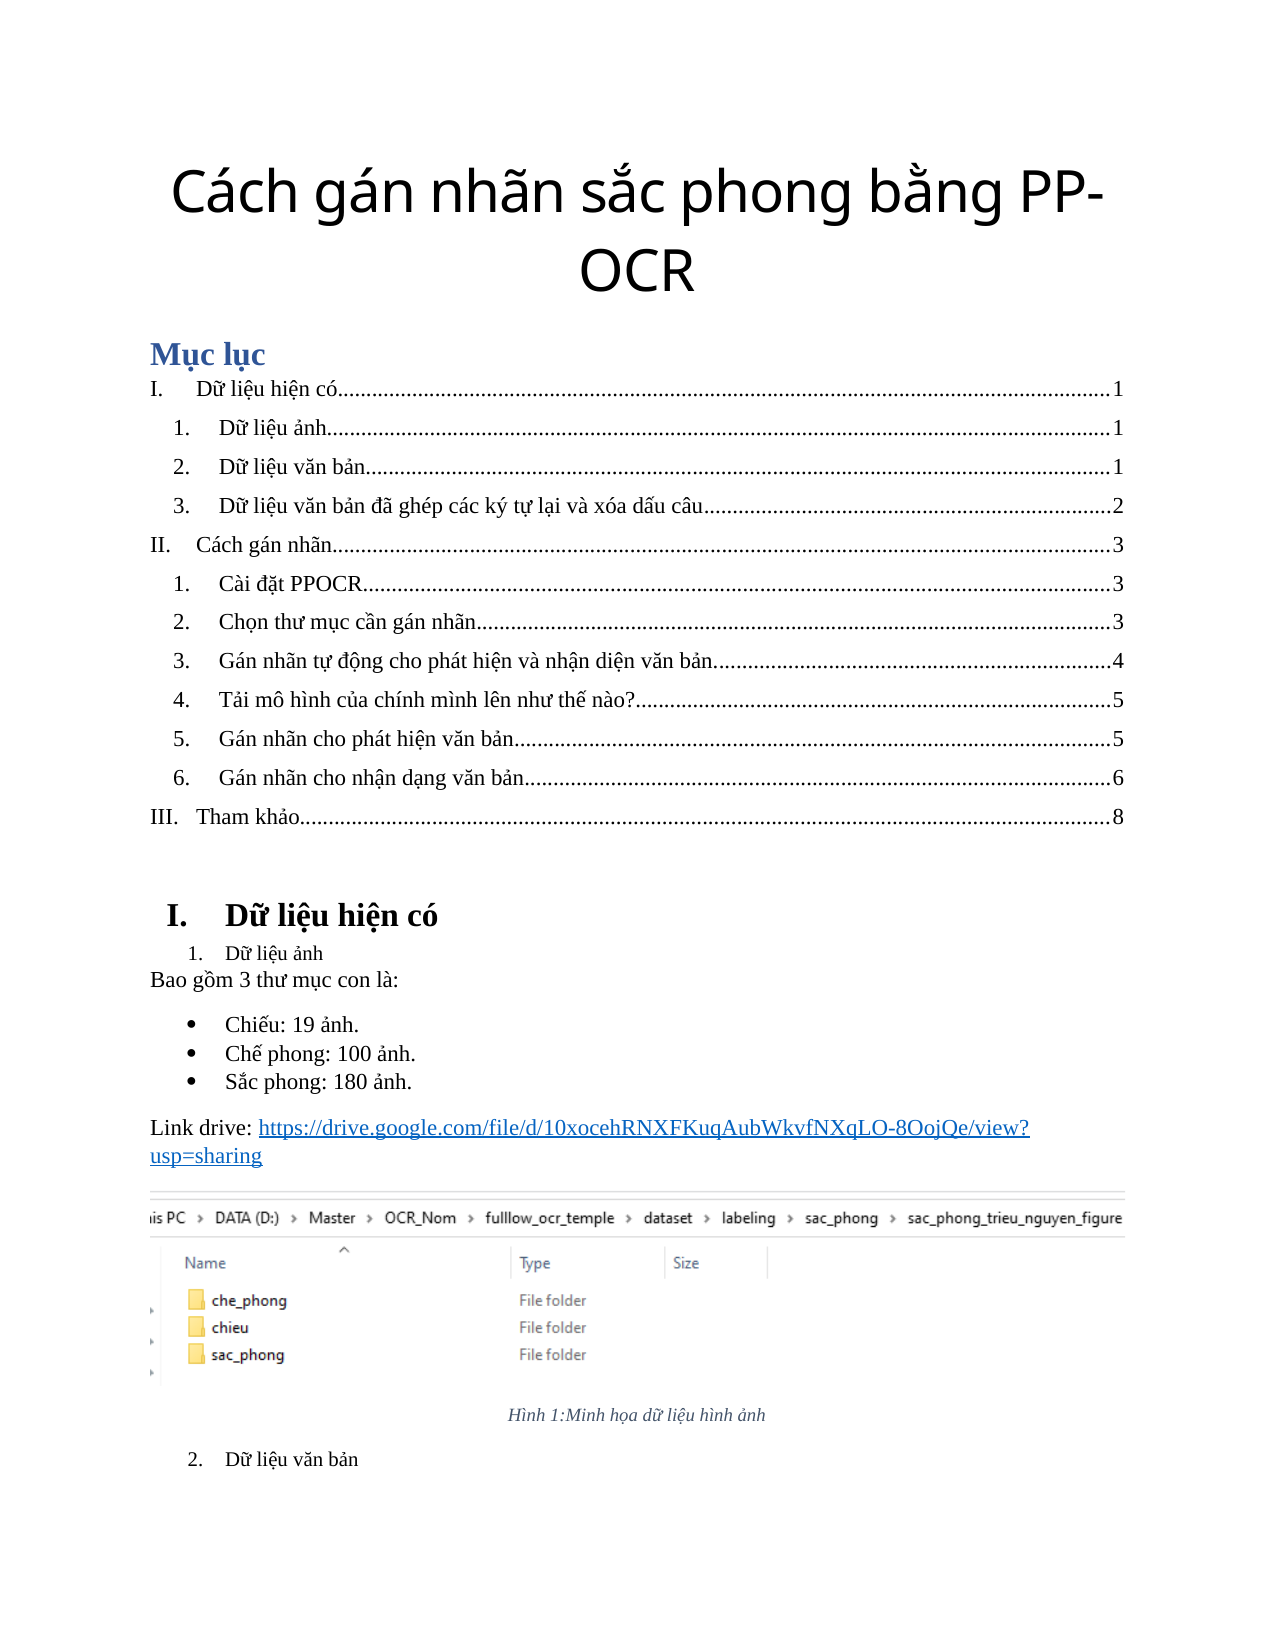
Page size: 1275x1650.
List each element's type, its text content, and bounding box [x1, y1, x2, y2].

subtitle Dữ liệu hiện có [187, 895, 1125, 933]
text Bao gồm 3 thư mục con là: [150, 966, 1125, 993]
list Chế phong: 100 ảnh. [187, 1040, 1125, 1066]
text Link drive: https://drive.google.com/file/d/10xocehRNXFKuqAubWkvfNXqLO-8OojQe/view?usp=sharing [150, 1113, 1125, 1168]
subtitle Dữ liệu ảnh [187, 941, 1125, 964]
list Sắc phong: 180 ảnh. [187, 1068, 1125, 1095]
title Cách gán nhãn sắc phong bằng PP-OCR [150, 150, 1125, 309]
subtitle Dữ liệu văn bản [187, 1447, 1125, 1471]
picture [150, 1187, 1125, 1386]
list Chiếu: 19 ảnh. [187, 1012, 1125, 1038]
